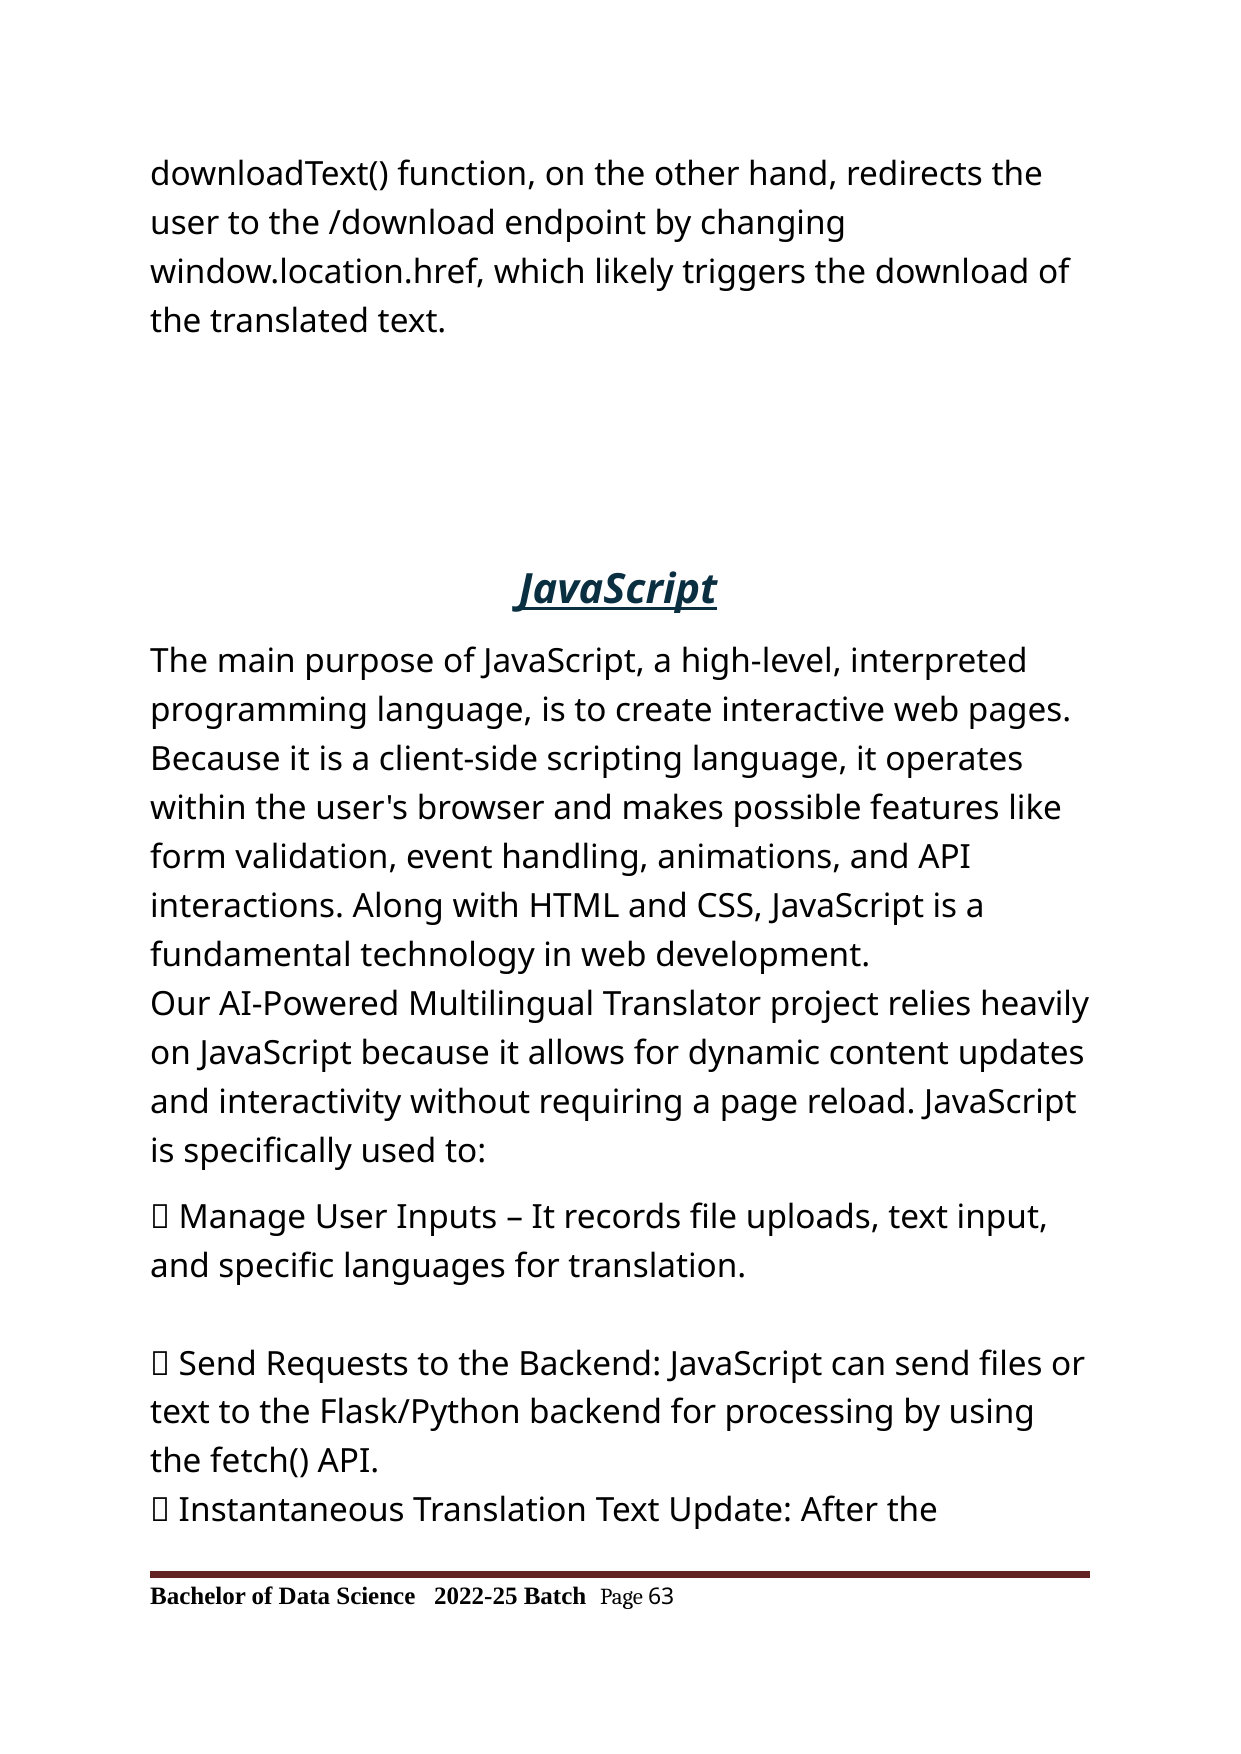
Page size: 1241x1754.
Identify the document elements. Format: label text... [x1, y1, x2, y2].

text JavaScript [150, 559, 1090, 616]
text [150, 150, 1090, 342]
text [150, 1192, 1090, 1532]
text The main purpose of JavaScript, a high-level, interpreted programming language, is to create interactive web pages. Because it is a client-side scripting language, it operates within the user's browser and makes possible features like form validation, event handling, animations, and API interactions. Along with HTML and CSS, JavaScript is a fundamental technology in web development. Our AI-Powered Multilingual Translator project relies heavily on JavaScript because it allows for dynamic content updates and interactivity without requiring a page reload. JavaScript is specifically used to: [150, 637, 1090, 1172]
